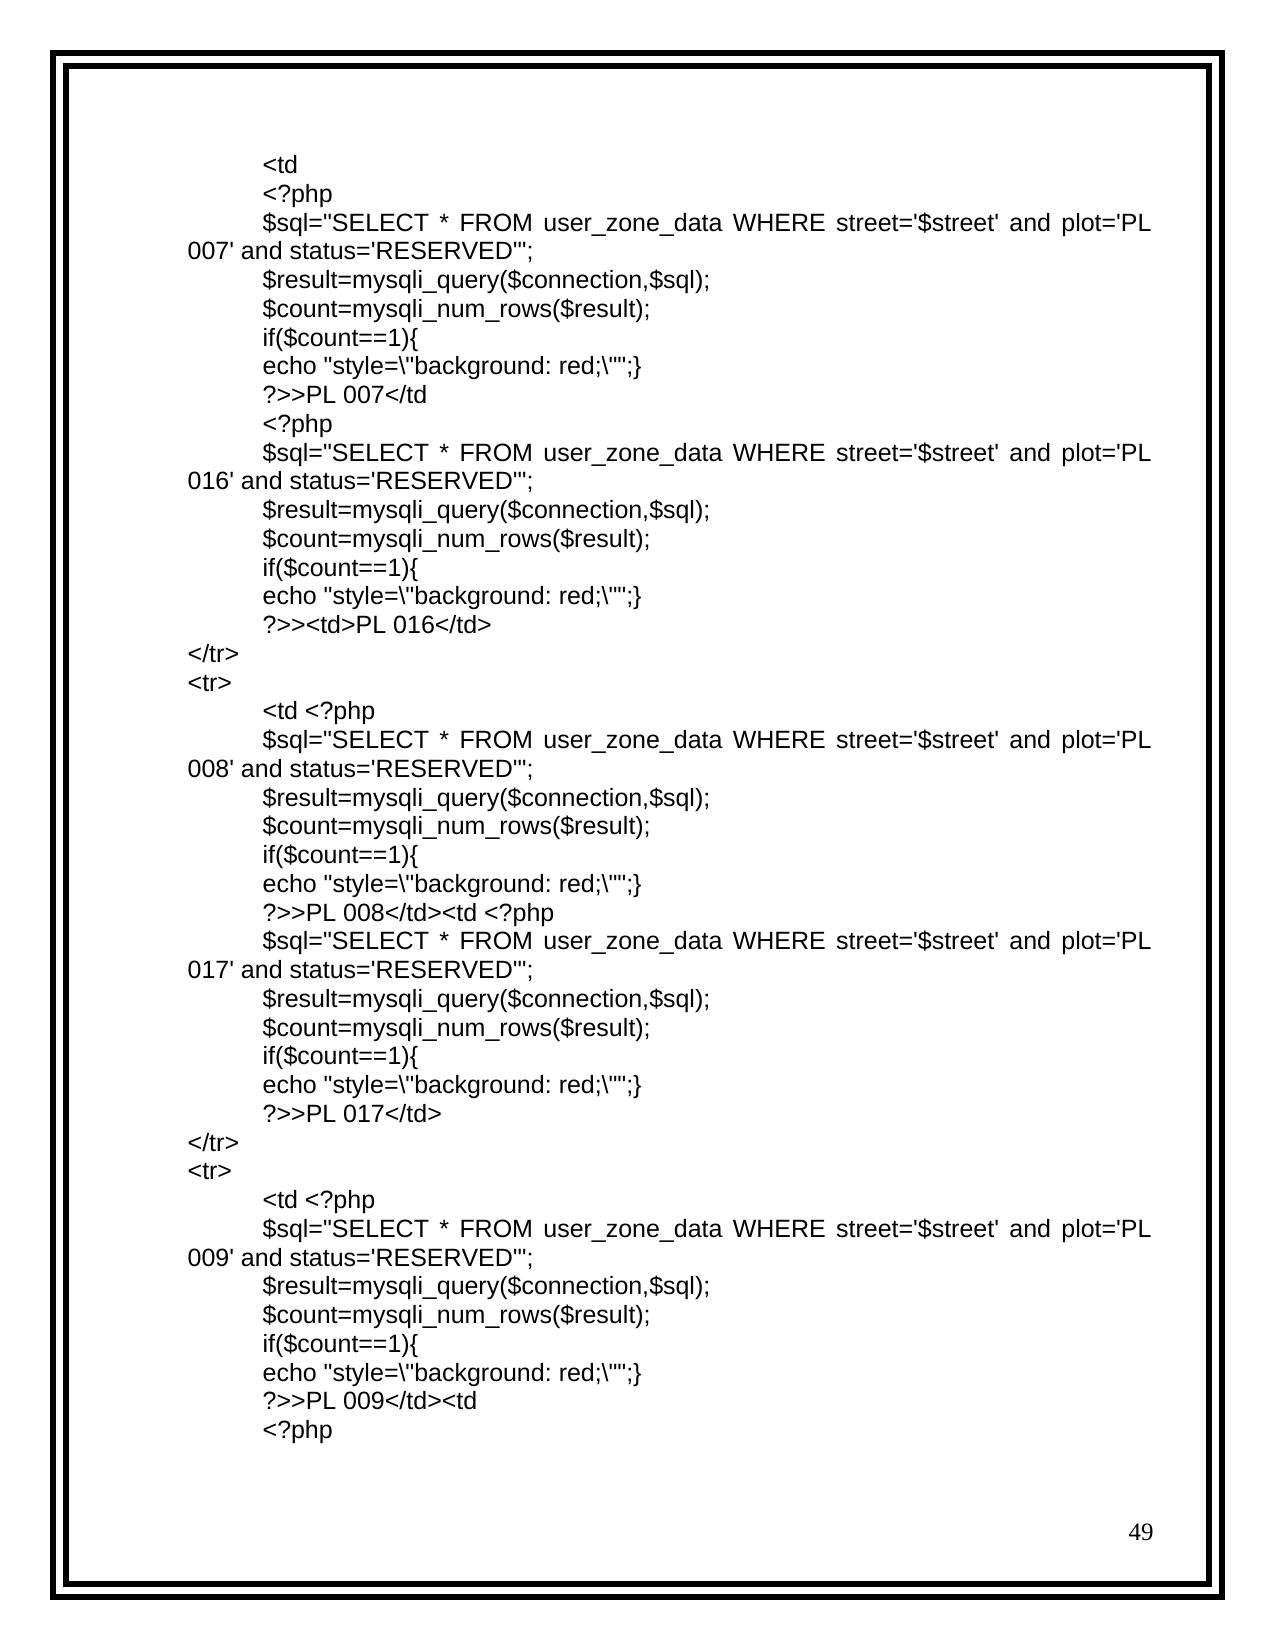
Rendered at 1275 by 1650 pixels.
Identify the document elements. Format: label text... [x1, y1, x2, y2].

text <td <?php [187, 696, 1153, 725]
text if($count==1){ [187, 552, 1153, 581]
text $sql="SELECT * FROM user_zone_data WHERE street='$street' and plot='PL 008' and status='RESERVED'"; [187, 725, 1153, 782]
text $count=mysqli_num_rows($result); [187, 294, 1153, 322]
text </tr> [187, 1127, 1153, 1156]
text echo "style=\"background: red;\"";} [187, 351, 1153, 380]
text $count=mysqli_num_rows($result); [187, 1012, 1153, 1041]
text $result=mysqli_query($connection,$sql); [187, 782, 1153, 811]
text $count=mysqli_num_rows($result); [187, 1300, 1153, 1329]
text <td [187, 150, 1153, 179]
text $result=mysqli_query($connection,$sql); [187, 495, 1153, 524]
text <td <?php [187, 1185, 1153, 1214]
text if($count==1){ [187, 840, 1153, 869]
text </tr> [187, 639, 1153, 667]
text $result=mysqli_query($connection,$sql); [187, 984, 1153, 1012]
text if($count==1){ [187, 1329, 1153, 1357]
text echo "style=\"background: red;\"";} [187, 581, 1153, 610]
text <?php [187, 409, 1153, 437]
text ?>>PL 009</td><td [187, 1386, 1153, 1415]
text $sql="SELECT * FROM user_zone_data WHERE street='$street' and plot='PL 016' and status='RESERVED'"; [187, 437, 1153, 495]
text $count=mysqli_num_rows($result); [187, 811, 1153, 840]
text $sql="SELECT * FROM user_zone_data WHERE street='$street' and plot='PL 009' and status='RESERVED'"; [187, 1214, 1153, 1271]
text $sql="SELECT * FROM user_zone_data WHERE street='$street' and plot='PL 017' and status='RESERVED'"; [187, 926, 1153, 984]
text $count=mysqli_num_rows($result); [187, 524, 1153, 552]
text $result=mysqli_query($connection,$sql); [187, 265, 1153, 294]
text ?>><td>PL 016</td> [187, 610, 1153, 639]
text echo "style=\"background: red;\"";} [187, 1357, 1153, 1386]
text ?>>PL 007</td [187, 380, 1153, 409]
text ?>>PL 017</td> [187, 1099, 1153, 1127]
text <?php [187, 179, 1153, 207]
text <?php [187, 1415, 1153, 1444]
text echo "style=\"background: red;\"";} [187, 1070, 1153, 1099]
text <tr> [187, 667, 1153, 696]
text $result=mysqli_query($connection,$sql); [187, 1271, 1153, 1300]
text $sql="SELECT * FROM user_zone_data WHERE street='$street' and plot='PL 007' and status='RESERVED'"; [187, 207, 1153, 265]
text echo "style=\"background: red;\"";} [187, 869, 1153, 897]
text if($count==1){ [187, 1041, 1153, 1070]
text ?>>PL 008</td><td <?php [187, 897, 1153, 926]
text <tr> [187, 1156, 1153, 1185]
text if($count==1){ [187, 322, 1153, 351]
